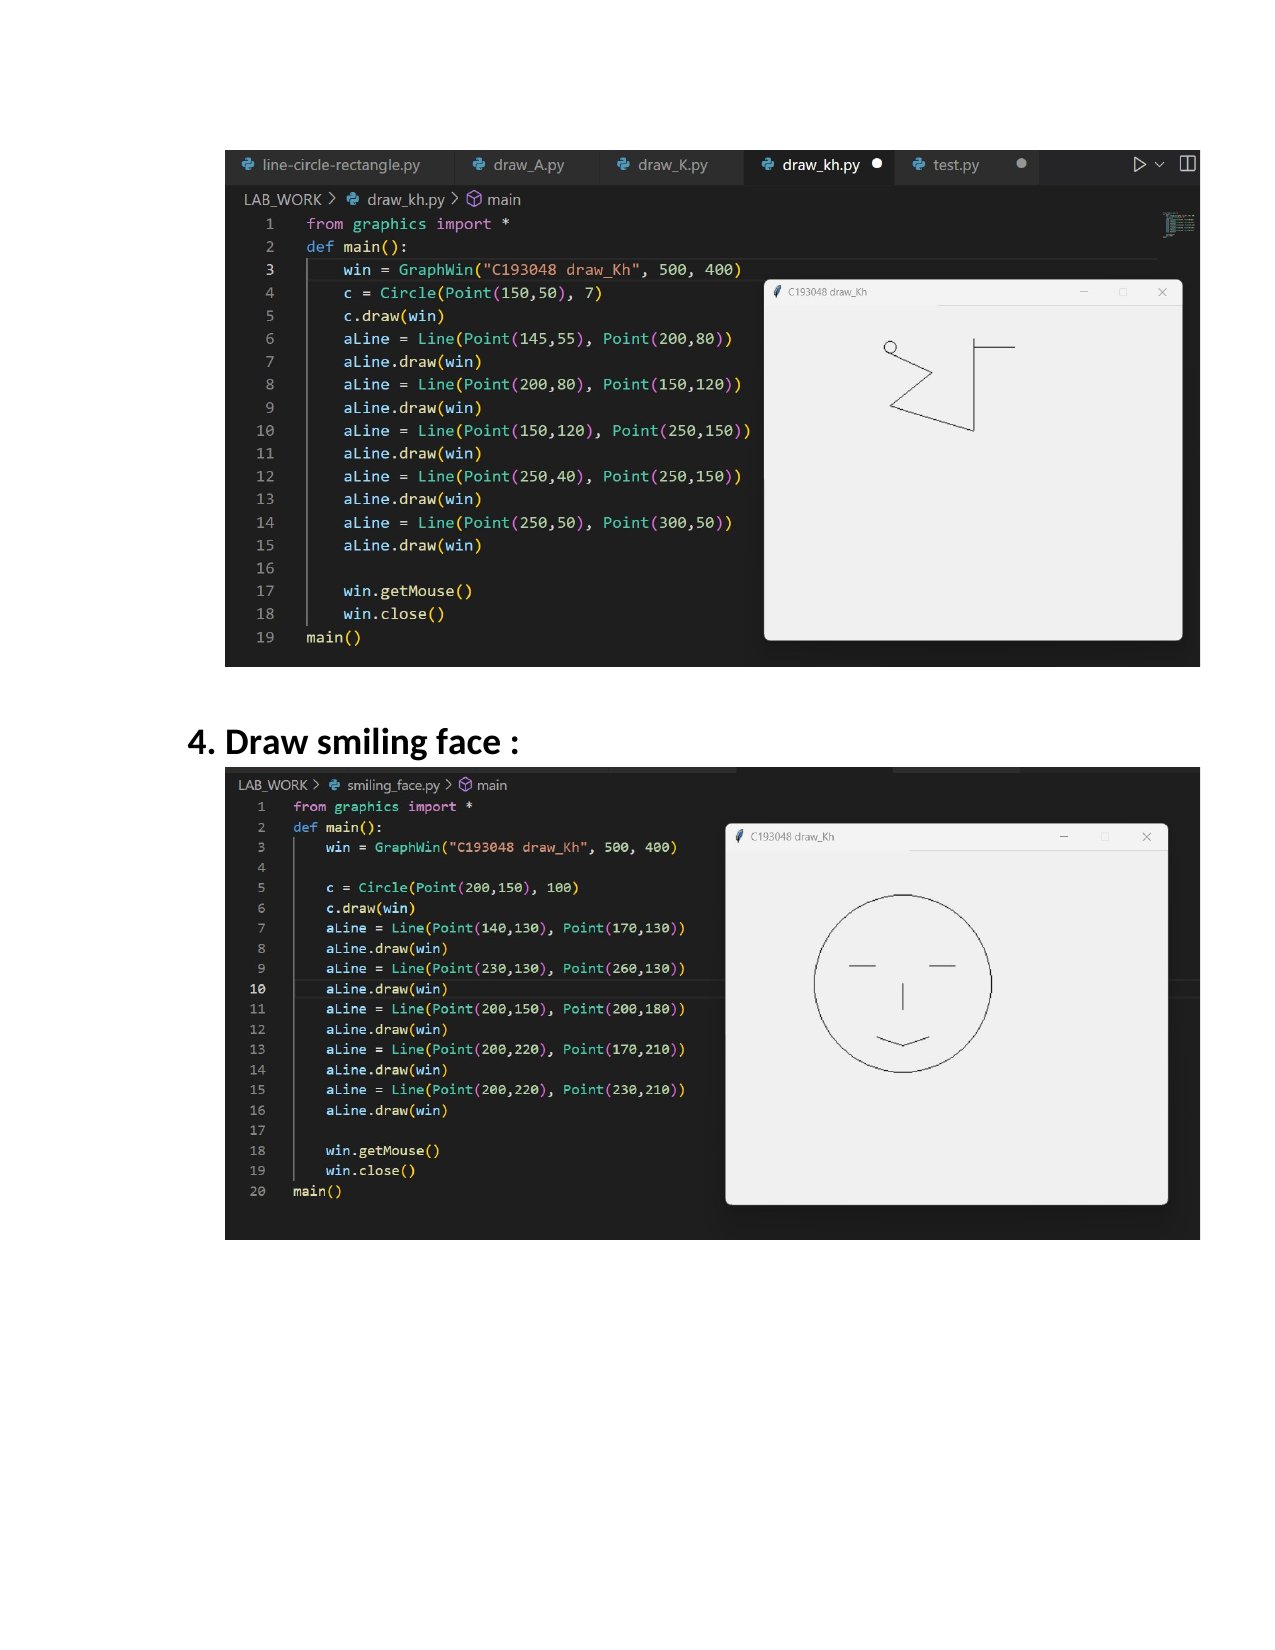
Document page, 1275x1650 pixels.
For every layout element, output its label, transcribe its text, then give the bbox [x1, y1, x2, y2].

list Draw smiling face : [187, 718, 1125, 764]
picture [225, 767, 1200, 1240]
picture [225, 150, 1200, 667]
